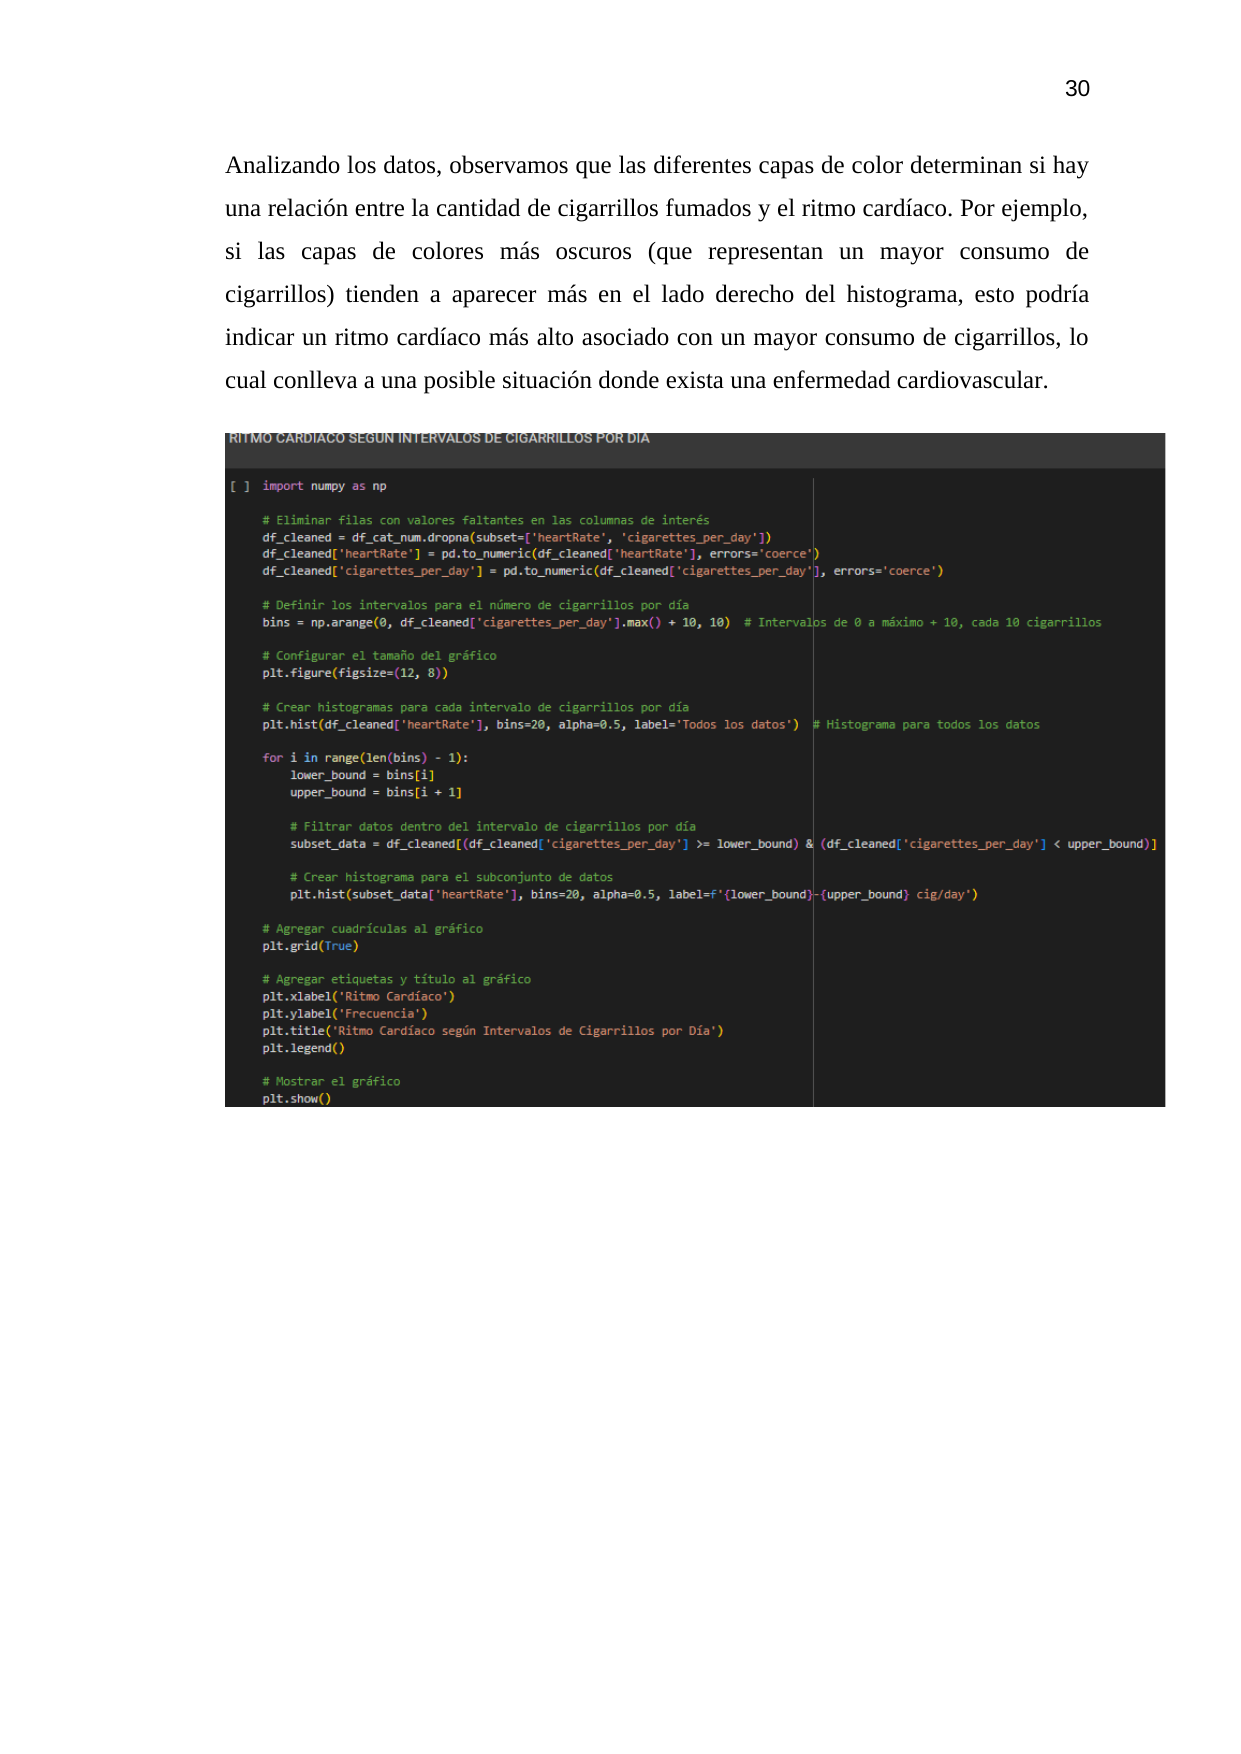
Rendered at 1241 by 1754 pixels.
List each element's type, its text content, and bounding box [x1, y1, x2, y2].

text Analizando los datos, observamos que las diferentes capas de color determinan si hay una relación entre la cantidad de cigarrillos fumados y el ritmo cardíaco. Por ejemplo, si las capas de colores más oscuros (que representan un mayor consumo de cigarrillos) tienden a aparecer más en el lado derecho del histograma, esto podría indicar un ritmo cardíaco más alto asociado con un mayor consumo de cigarrillos, lo cual conlleva a una posible situación donde exista una enfermedad cardiovascular. [225, 150, 1090, 394]
picture [225, 433, 1166, 1107]
